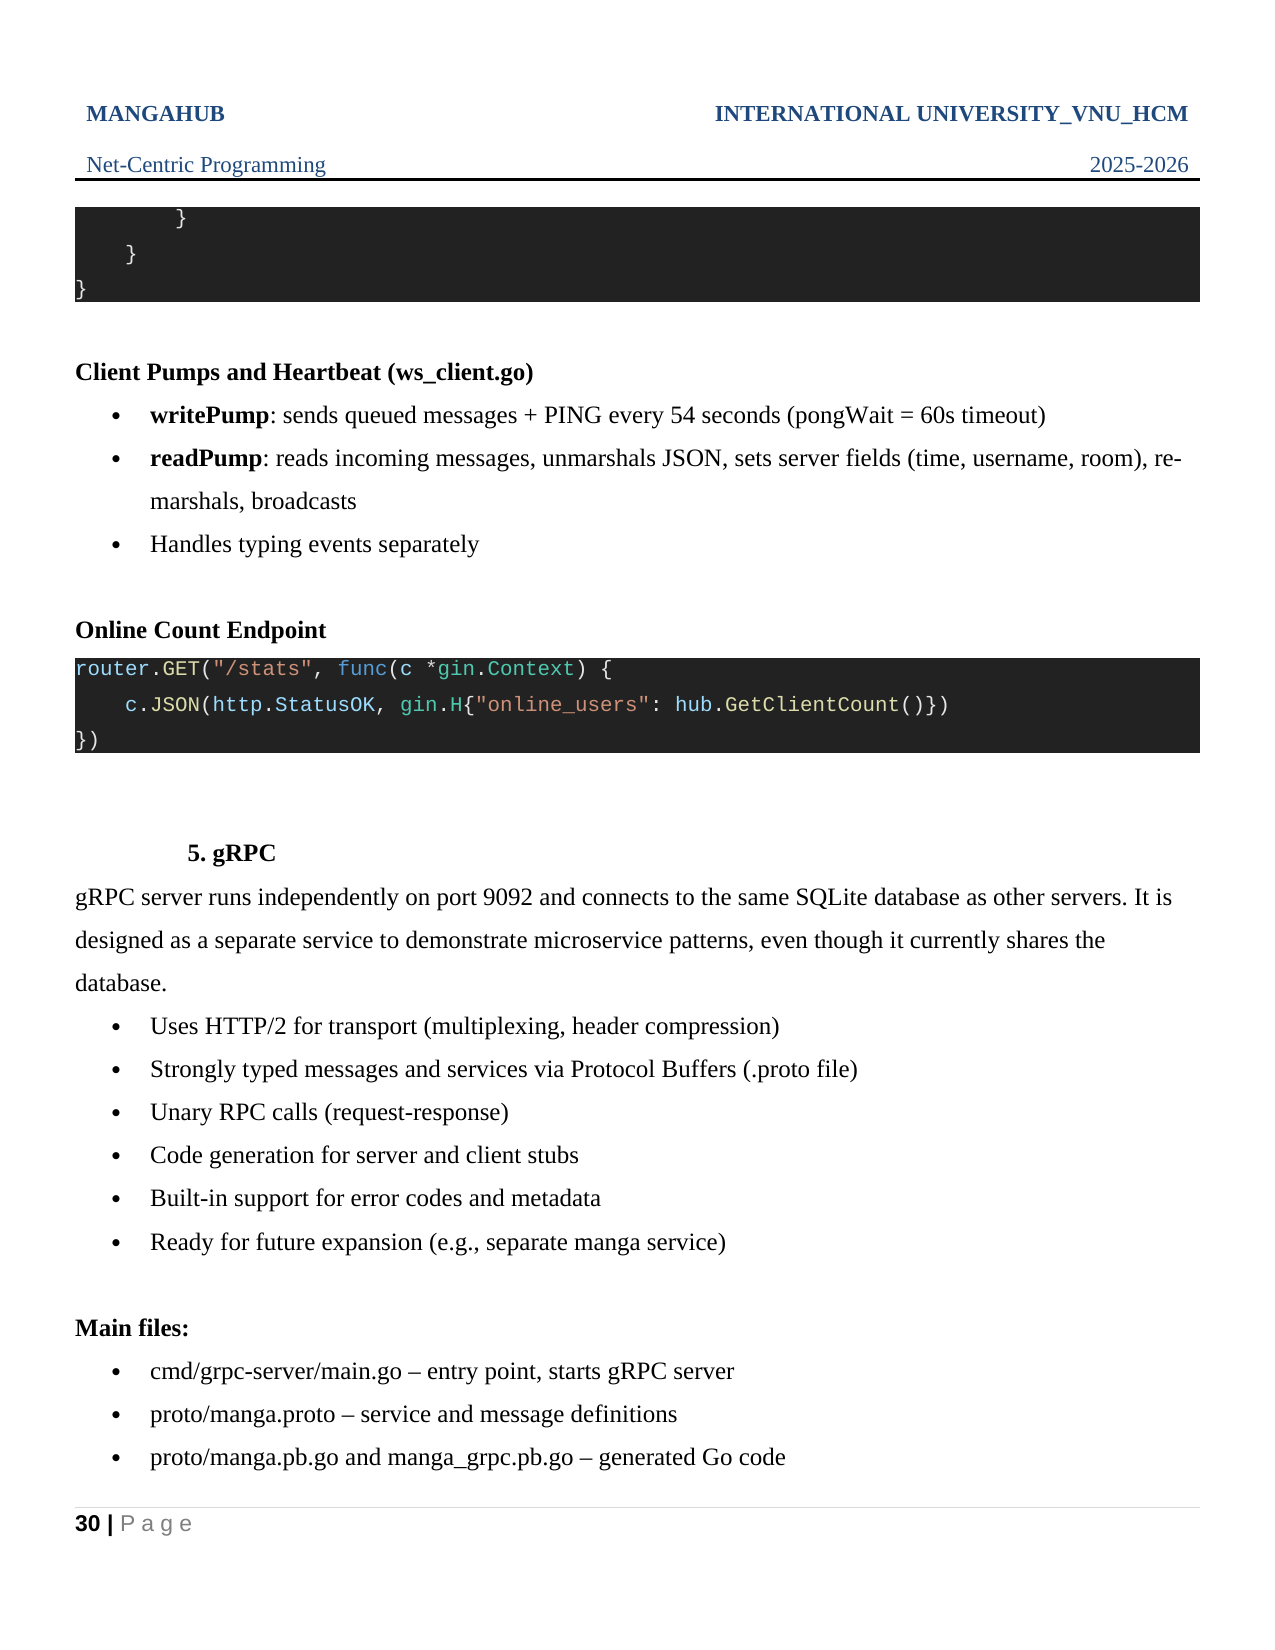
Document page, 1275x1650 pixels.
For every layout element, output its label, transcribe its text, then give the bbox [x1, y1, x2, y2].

list readPump: reads incoming messages, unmarshals JSON, sets server fields (time, username, room), re-marshals, broadcasts [112, 443, 1200, 515]
text Main files: [75, 1313, 1200, 1342]
list Handles typing events separately [112, 529, 1200, 558]
text gRPC server runs independently on port 9092 and connects to the same SQLite database as other servers. It is designed as a separate service to demonstrate microservice patterns, even though it currently shares the database. [75, 882, 1200, 997]
text }) [75, 729, 1200, 753]
text } [75, 243, 1200, 266]
list proto/manga.pb.go and manga_grpc.pb.go – generated Go code [112, 1442, 1200, 1471]
list Strongly typed messages and services via Protocol Buffers (.proto file) [112, 1054, 1200, 1083]
list cmd/grpc-server/main.go – entry point, starts gRPC server [112, 1356, 1200, 1385]
list Unary RPC calls (request-response) [112, 1097, 1200, 1126]
list Uses HTTP/2 for transport (multiplexing, header compression) [112, 1011, 1200, 1040]
text 5. gRPC [75, 798, 1200, 867]
text router.GET("/stats", func(c *gin.Context) { [75, 658, 1200, 682]
text } [75, 207, 1200, 231]
list Code generation for server and client stubs [112, 1140, 1200, 1169]
text Client Pumps and Heartbeat (ws_client.go) [75, 357, 1200, 385]
list Built-in support for error codes and metadata [112, 1183, 1200, 1212]
list writePump: sends queued messages + PING every 54 seconds (pongWait = 60s timeout) [112, 400, 1200, 428]
list proto/manga.proto – service and message definitions [112, 1399, 1200, 1428]
text } [75, 278, 1200, 302]
text c.JSON(http.StatusOK, gin.H{"online_users": hub.GetClientCount()}) [75, 694, 1200, 717]
text Online Count Endpoint [75, 615, 1200, 644]
list Ready for future expansion (e.g., separate manga service) [112, 1227, 1200, 1255]
